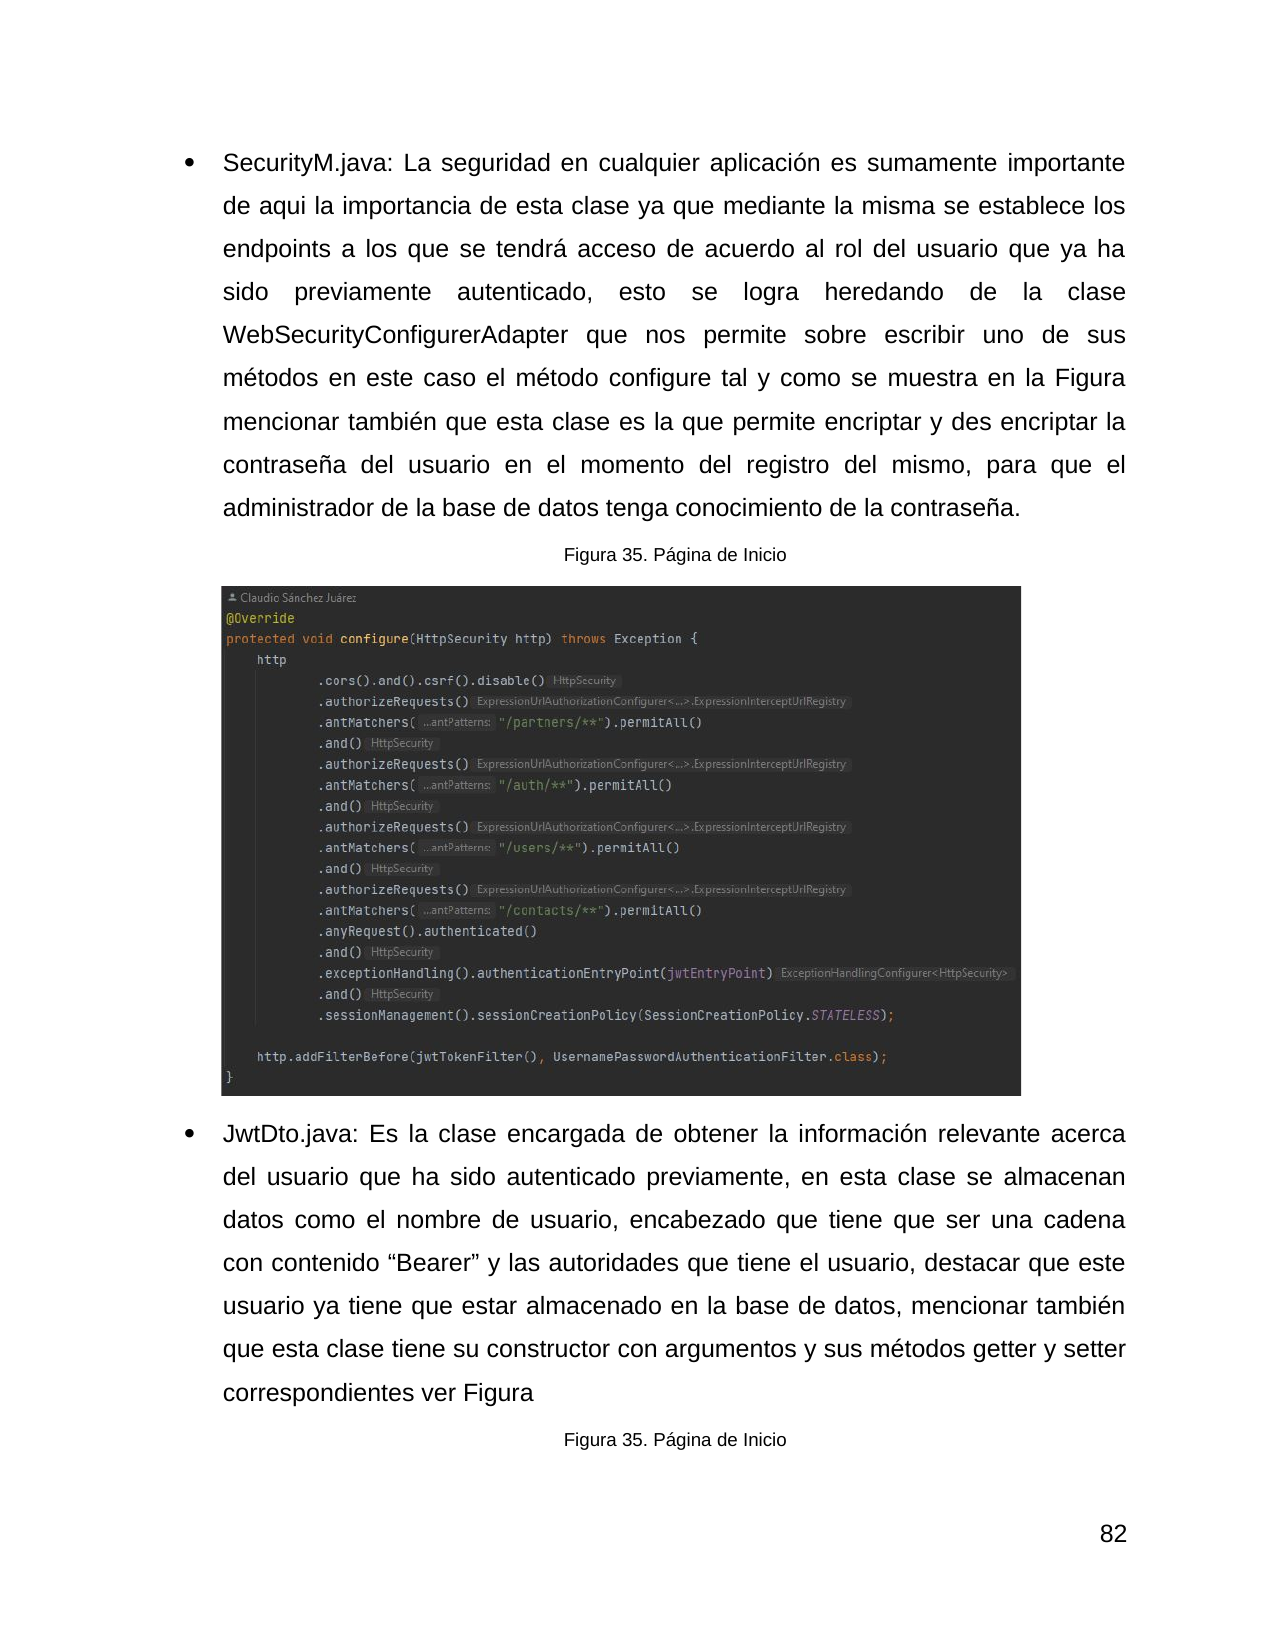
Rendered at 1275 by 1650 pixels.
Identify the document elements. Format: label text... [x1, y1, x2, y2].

list SecurityM.java: La seguridad en cualquier aplicación es sumamente importante de aqui la importancia de esta clase ya que mediante la misma se establece los endpoints a los que se tendrá acceso de acuerdo al rol del usuario que ya ha sido previamente autenticado, esto se logra heredando de la clase WebSecurityConfigurerAdapter que nos permite sobre escribir uno de sus métodos en este caso el método configure tal y como se muestra en la Figura mencionar también que esta clase es la que permite encriptar y des encriptar la contraseña del usuario en el momento del registro del mismo, para que el administrador de la base de datos tenga conocimiento de la contraseña. [185, 148, 1127, 522]
picture [221, 586, 1022, 1096]
text Figura 35. Página de Inicio [223, 544, 1127, 566]
list JwtDto.java: Es la clase encargada de obtener la información relevante acerca del usuario que ha sido autenticado previamente, en esta clase se almacenan datos como el nombre de usuario, encabezado que tiene que ser una cadena con contenido “Bearer” y las autoridades que tiene el usuario, destacar que este usuario ya tiene que estar almacenado en la base de datos, mencionar también que esta clase tiene su constructor con argumentos y sus métodos getter y setter correspondientes ver Figura [185, 1119, 1127, 1406]
text Figura 35. Página de Inicio [223, 1429, 1127, 1451]
